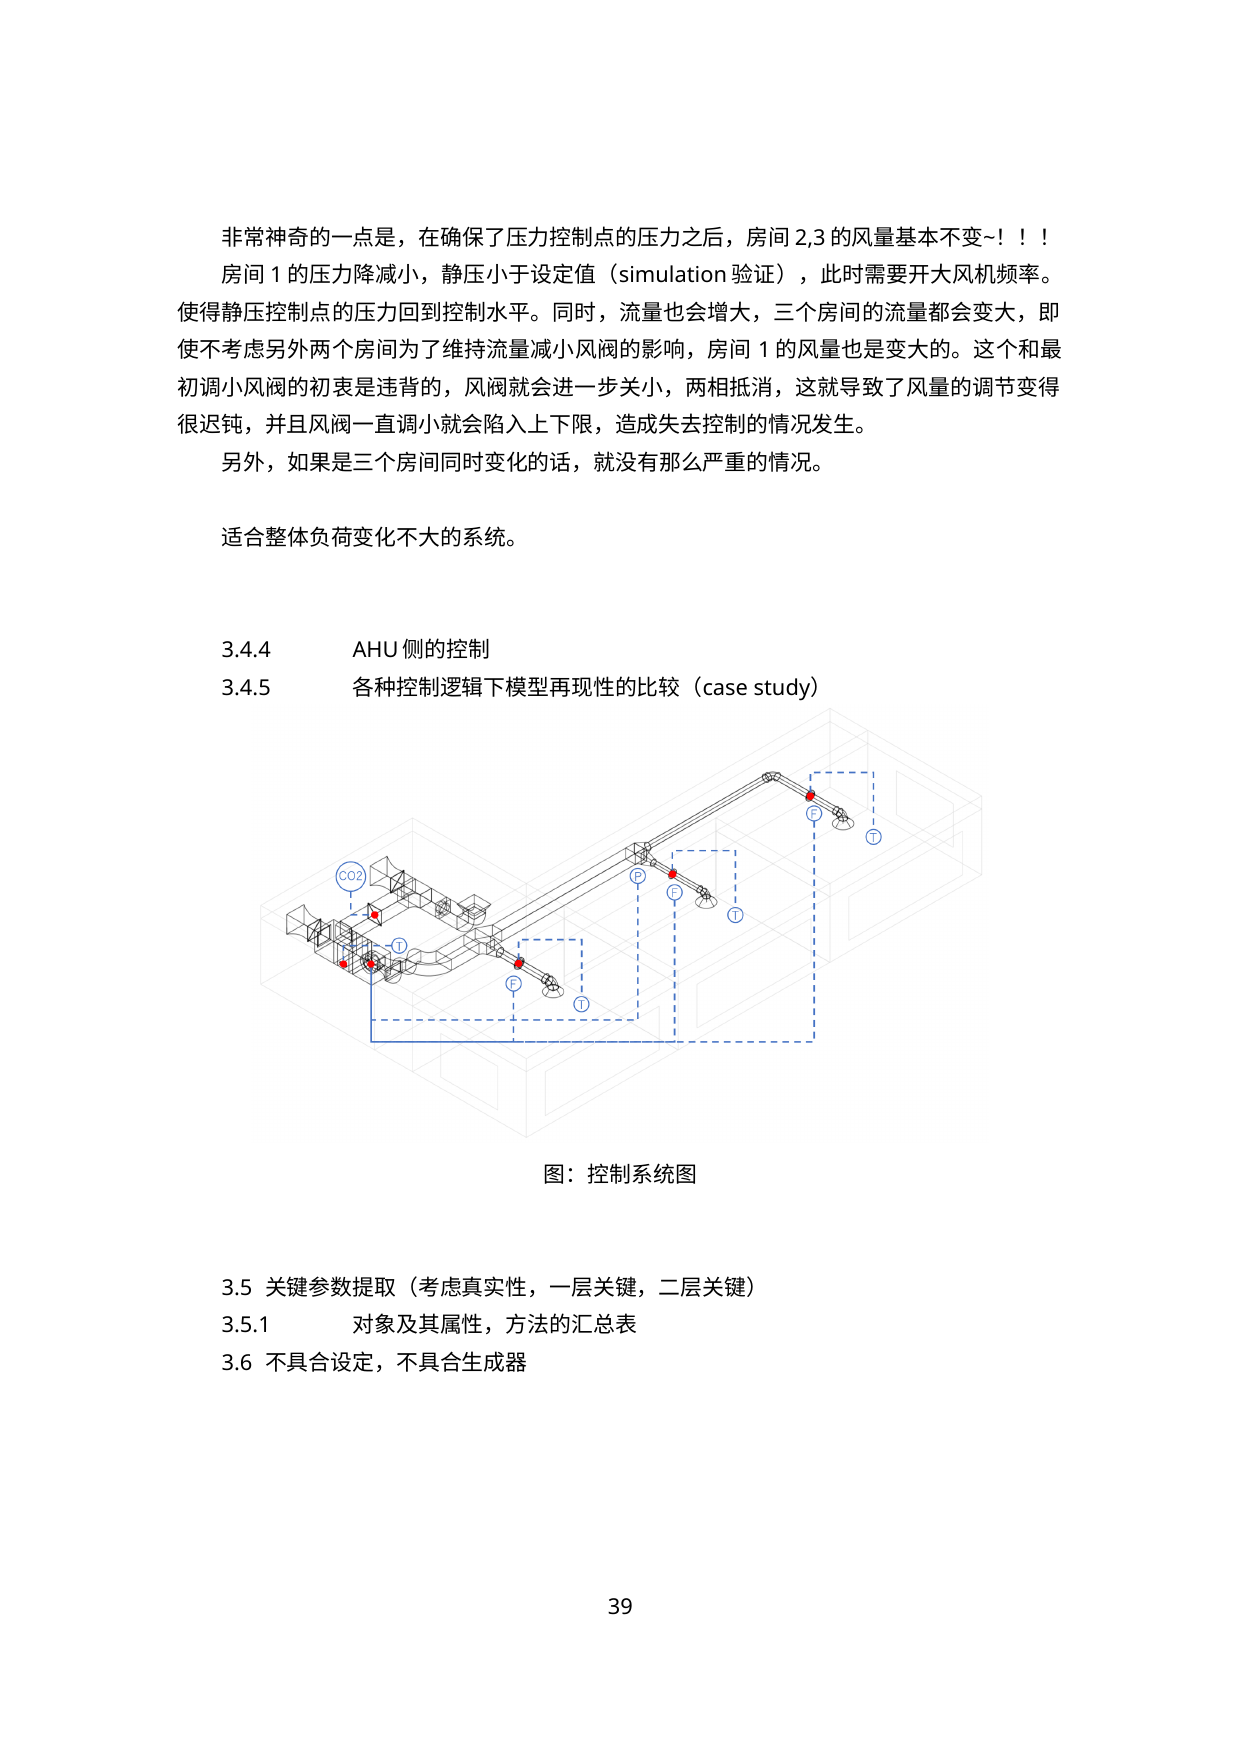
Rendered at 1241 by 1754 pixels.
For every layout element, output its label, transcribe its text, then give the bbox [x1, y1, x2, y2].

text 房间1的压力降减小，静压小于设定值（simulation验证），此时需要开大风机频率。使得静压控制点的压力回到控制水平。同时，流量也会增大，三个房间的流量都会变大，即使不考虑另外两个房间为了维持流量减小风阀的影响，房间1的风量也是变大的。这个和最初调小风阀的初衷是违背的，风阀就会进一步关小，两相抵消，这就导致了风量的调节变得很迟钝，并且风阀一直调小就会陷入上下限，造成失去控制的情况发生。 [177, 254, 1063, 442]
subtitle 关键参数提取（考虑真实性，一层关键，二层关键） [177, 1267, 1063, 1304]
subtitle AHU侧的控制 [177, 629, 1063, 667]
subtitle 各种控制逻辑下模型再现性的比较（case study） [177, 667, 1063, 704]
subtitle 不具合设定，不具合生成器 [177, 1342, 1063, 1379]
text 非常神奇的一点是，在确保了压力控制点的压力之后，房间2,3的风量基本不变~！！！ [177, 217, 1063, 254]
picture [250, 704, 990, 1143]
text 图：控制系统图 [177, 1154, 1063, 1192]
text 另外，如果是三个房间同时变化的话，就没有那么严重的情况。 [177, 442, 1063, 479]
text 适合整体负荷变化不大的系统。 [177, 517, 1063, 554]
subtitle 对象及其属性，方法的汇总表 [177, 1304, 1063, 1342]
